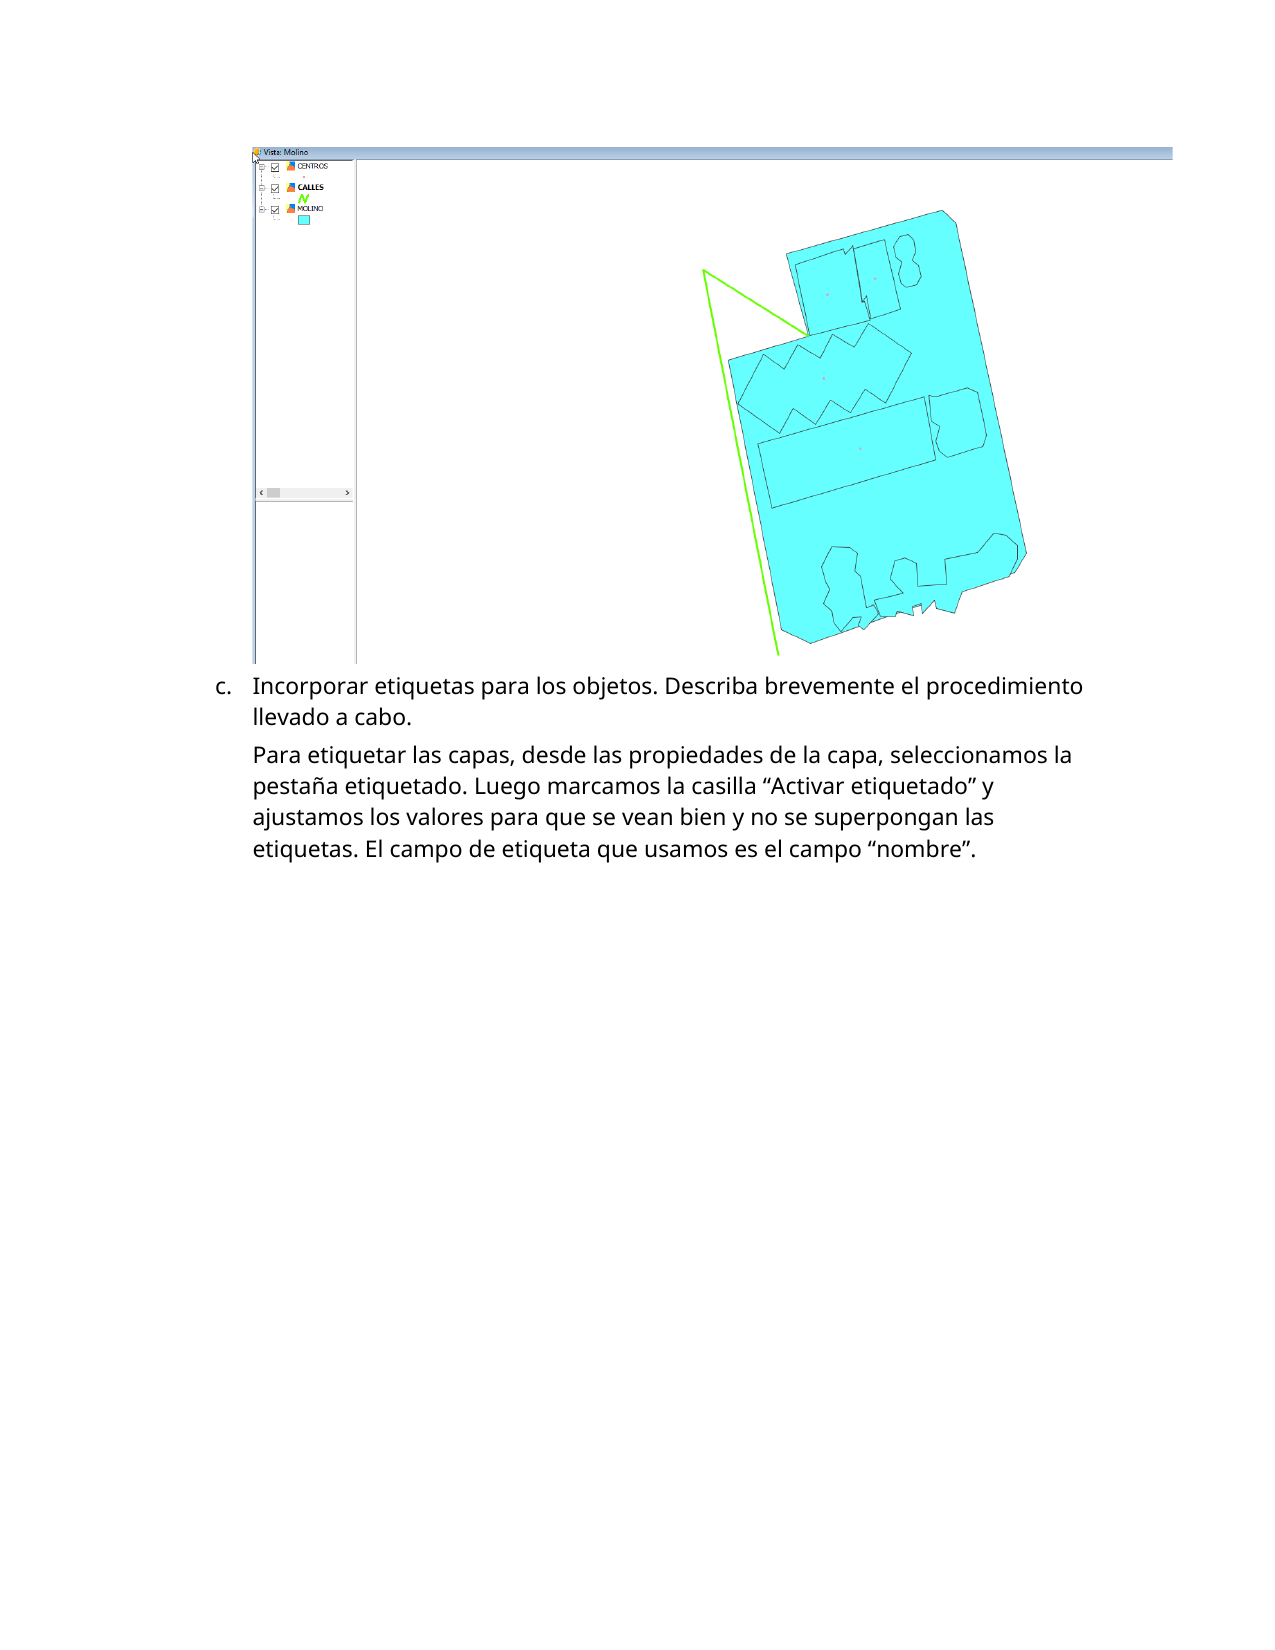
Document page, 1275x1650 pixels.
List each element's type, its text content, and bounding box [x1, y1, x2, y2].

text Para etiquetar las capas, desde las propiedades de la capa, seleccionamos la pestaña etiquetado. Luego marcamos la casilla “Activar etiquetado” y ajustamos los valores para que se vean bien y no se superpongan las etiquetas. El campo de etiqueta que usamos es el campo “nombre”. [252, 739, 1098, 864]
picture [252, 147, 1173, 664]
list Incorporar etiquetas para los objetos. Describa brevemente el procedimiento llevado a cabo. [215, 670, 1098, 732]
